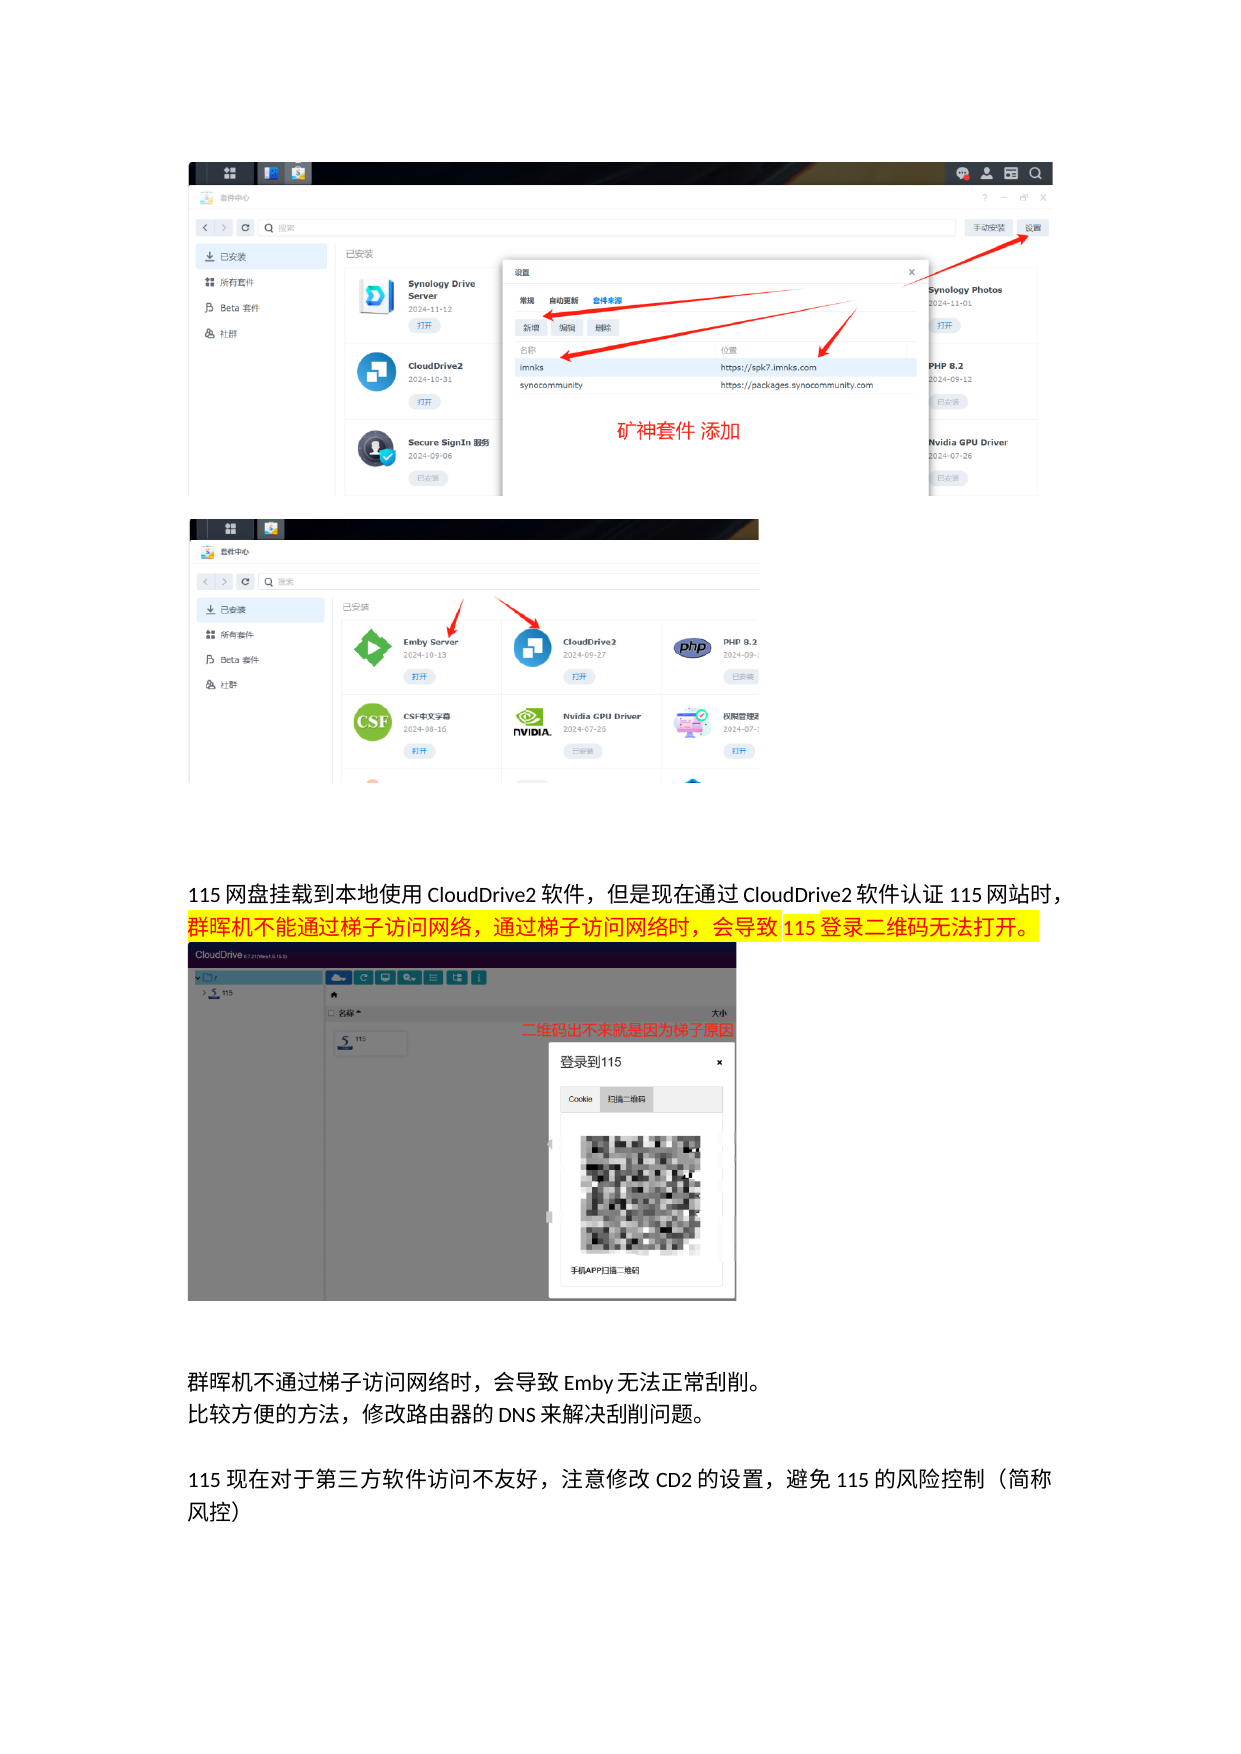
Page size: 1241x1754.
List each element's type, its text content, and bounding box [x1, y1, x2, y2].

text 115现在对于第三方软件访问不友好，注意修改CD2的设置，避免115的风险控制（简称 风控） [187, 1462, 1053, 1527]
text 115网盘挂载到本地使用CloudDrive2软件，但是现在通过CloudDrive2软件认证115网站时，群晖机不能通过梯子访问网络，通过梯子访问网络时，会导致115登录二维码无法打开。 [187, 877, 1053, 942]
text 群晖机不通过梯子访问网络时，会导致Emby无法正常刮削。 [187, 1364, 1053, 1397]
picture [187, 519, 759, 783]
picture [187, 162, 1053, 496]
text 比较方便的方法，修改路由器的DNS来解决刮削问题。 [187, 1397, 1053, 1429]
picture [187, 942, 737, 1301]
